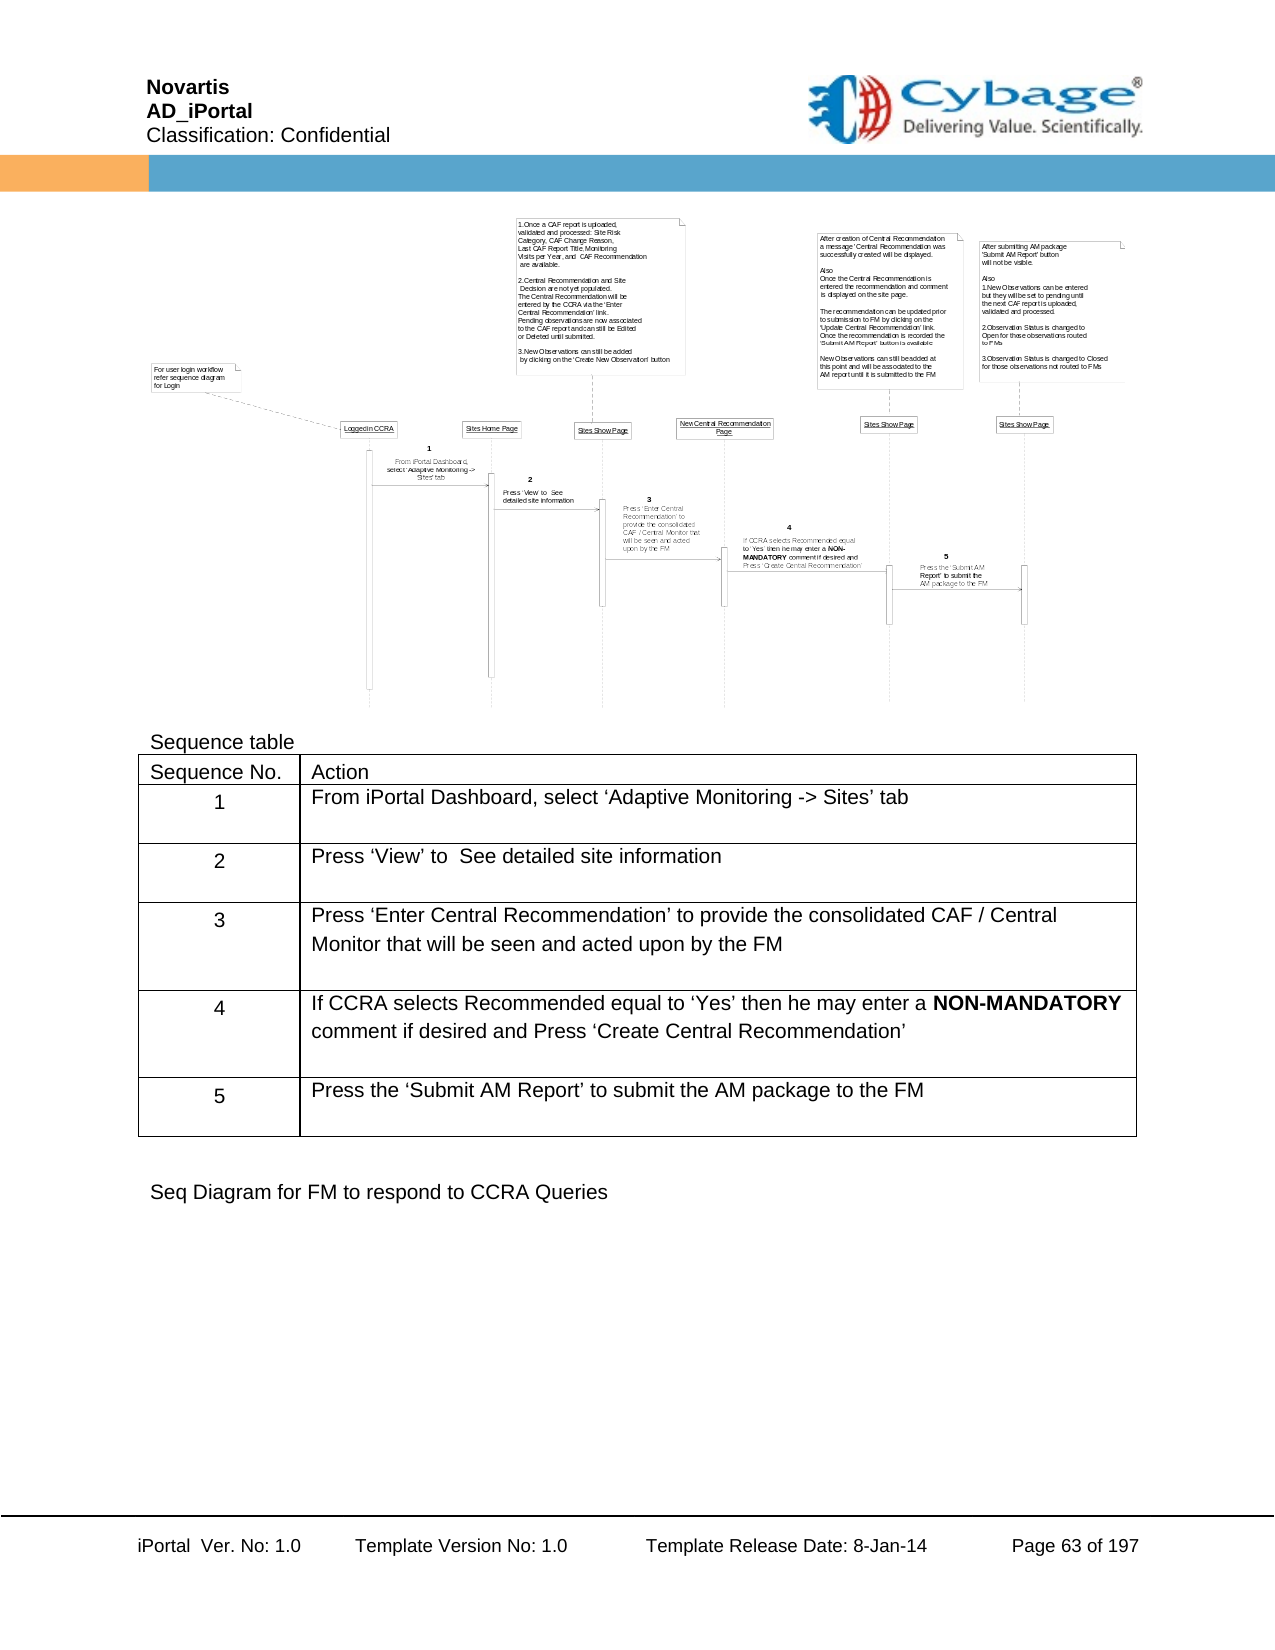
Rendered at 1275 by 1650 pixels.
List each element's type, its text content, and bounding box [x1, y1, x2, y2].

table_cell 4 [139, 991, 299, 1077]
table_cell Press the ‘Submit AM Report’ to submit the AM package to the FM [301, 1078, 1136, 1136]
text Seq Diagram for FM to respond to CCRA Queries [150, 1175, 1125, 1204]
table_header Sequence No. [139, 755, 299, 784]
table_cell 5 [139, 1078, 299, 1136]
table_cell 2 [139, 844, 299, 902]
table_cell From iPortal Dashboard, select ‘Adaptive Monitoring -> Sites’ tab [301, 785, 1136, 843]
table_cell If CCRA selects Recommended equal to ‘Yes’ then he may enter a NON-MANDATORY comment if desired and Press ‘Create Central Recommendation’ [301, 991, 1136, 1077]
table_cell Press ‘View’ to See detailed site information [301, 844, 1136, 902]
table_header Action [301, 755, 1136, 784]
table_cell 1 [139, 785, 299, 843]
text Sequence table [150, 724, 1125, 754]
table_cell 3 [139, 903, 299, 989]
picture [808, 75, 1143, 144]
table_cell Press ‘Enter Central Recommendation’ to provide the consolidated CAF / Central Monitor that will be seen and acted upon by the FM [301, 903, 1136, 989]
